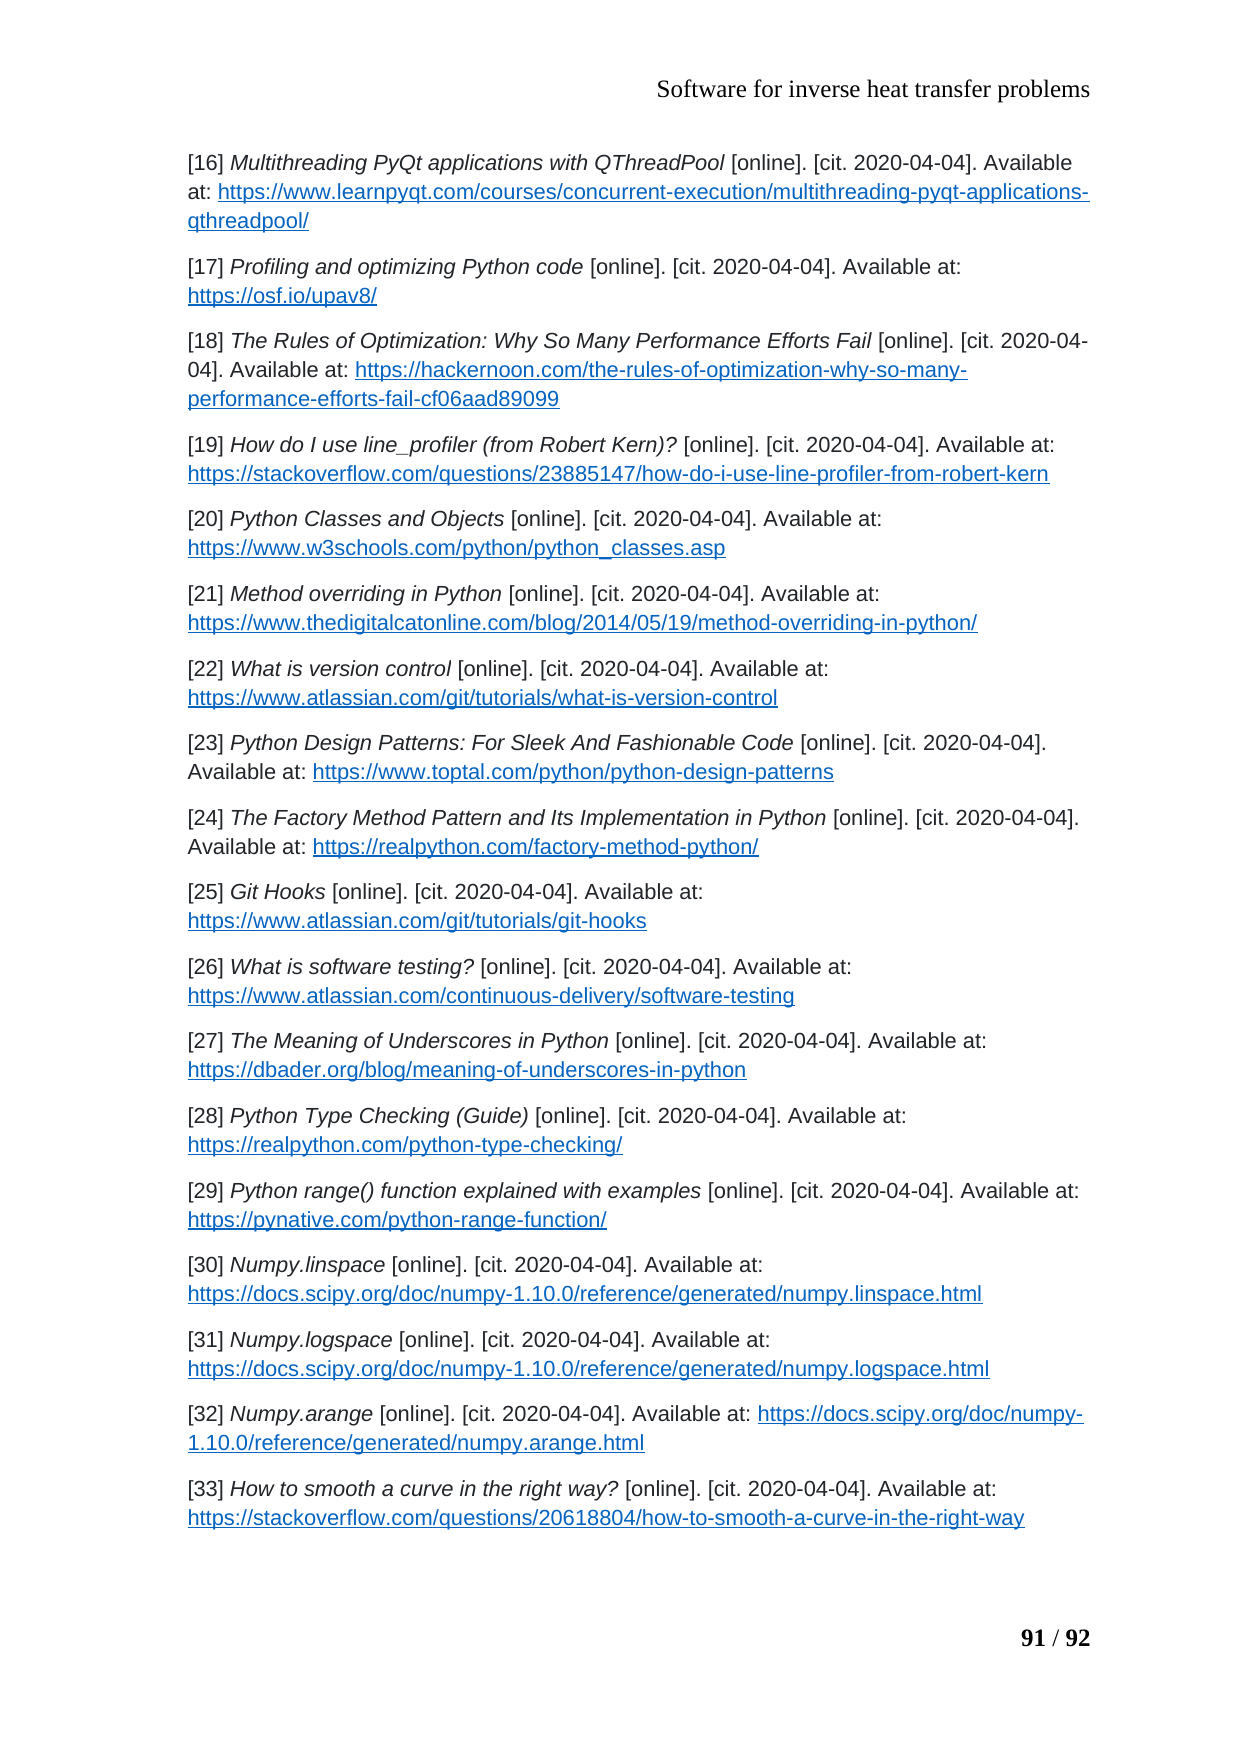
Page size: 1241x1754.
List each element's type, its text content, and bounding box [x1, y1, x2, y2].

text [19] How do I use line_profiler (from Robert Kern)? [online]. [cit. 2020-04-04]. Available at: https://stackoverflow.com/questions/23885147/how-do-i-use-line-profiler-from-robert-kern [187, 432, 1090, 486]
text [28] Python Type Checking (Guide) [online]. [cit. 2020-04-04]. Available at: https://realpython.com/python-type-checking/ [187, 1103, 1090, 1157]
text [32] Numpy.arange [online]. [cit. 2020-04-04]. Available at: https://docs.scipy.org/doc/numpy-1.10.0/reference/generated/numpy.arange.html [187, 1401, 1090, 1455]
text [24] The Factory Method Pattern and Its Implementation in Python [online]. [cit. 2020-04-04]. Available at: https://realpython.com/factory-method-python/ [187, 804, 1090, 859]
text [25] Git Hooks [online]. [cit. 2020-04-04]. Available at: https://www.atlassian.com/git/tutorials/git-hooks [187, 879, 1090, 933]
text [23] Python Design Patterns: For Sleek And Fashionable Code [online]. [cit. 2020-04-04]. Available at: https://www.toptal.com/python/python-design-patterns [187, 730, 1090, 784]
text [17] Profiling and optimizing Python code [online]. [cit. 2020-04-04]. Available at: https://osf.io/upav8/ [187, 253, 1090, 308]
text [26] What is software testing? [online]. [cit. 2020-04-04]. Available at: https://www.atlassian.com/continuous-delivery/software-testing [187, 954, 1090, 1008]
text [16] Multithreading PyQt applications with QThreadPool [online]. [cit. 2020-04-04]. Available at: https://www.learnpyqt.com/courses/concurrent-execution/multithreading-pyqt-applications-qthreadpool/ [187, 150, 1090, 201]
text [21] Method overriding in Python [online]. [cit. 2020-04-04]. Available at: https://www.thedigitalcatonline.com/blog/2014/05/19/method-overriding-in-python/ [187, 581, 1090, 635]
text [31] Numpy.logspace [online]. [cit. 2020-04-04]. Available at: https://docs.scipy.org/doc/numpy-1.10.0/reference/generated/numpy.logspace.html [187, 1327, 1090, 1381]
text [30] Numpy.linspace [online]. [cit. 2020-04-04]. Available at: https://docs.scipy.org/doc/numpy-1.10.0/reference/generated/numpy.linspace.html [187, 1252, 1090, 1306]
text [27] The Meaning of Underscores in Python [online]. [cit. 2020-04-04]. Available at: https://dbader.org/blog/meaning-of-underscores-in-python [187, 1028, 1090, 1082]
text [20] Python Classes and Objects [online]. [cit. 2020-04-04]. Available at: https://www.w3schools.com/python/python_classes.asp [187, 506, 1090, 560]
text [22] What is version control [online]. [cit. 2020-04-04]. Available at: https://www.atlassian.com/git/tutorials/what-is-version-control [187, 655, 1090, 709]
text [33] How to smooth a curve in the right way? [online]. [cit. 2020-04-04]. Available at: https://stackoverflow.com/questions/20618804/how-to-smooth-a-curve-in-the-right-way [187, 1476, 1090, 1530]
text [29] Python range() function explained with examples [online]. [cit. 2020-04-04]. Available at: https://pynative.com/python-range-function/ [187, 1177, 1090, 1232]
text [16] Multithreading PyQt applications with QThreadPool [online]. [cit. 2020-04-04]. Available at: https://www.learnpyqt.com/courses/concurrent-execution/multithreading-pyqt-applications-qthreadpool/ [187, 202, 1090, 233]
text [18] The Rules of Optimization: Why So Many Performance Efforts Fail [online]. [cit. 2020-04-04]. Available at: https://hackernoon.com/the-rules-of-optimization-why-so-many-performance-efforts-fail-cf06aad89099 [187, 328, 1090, 411]
